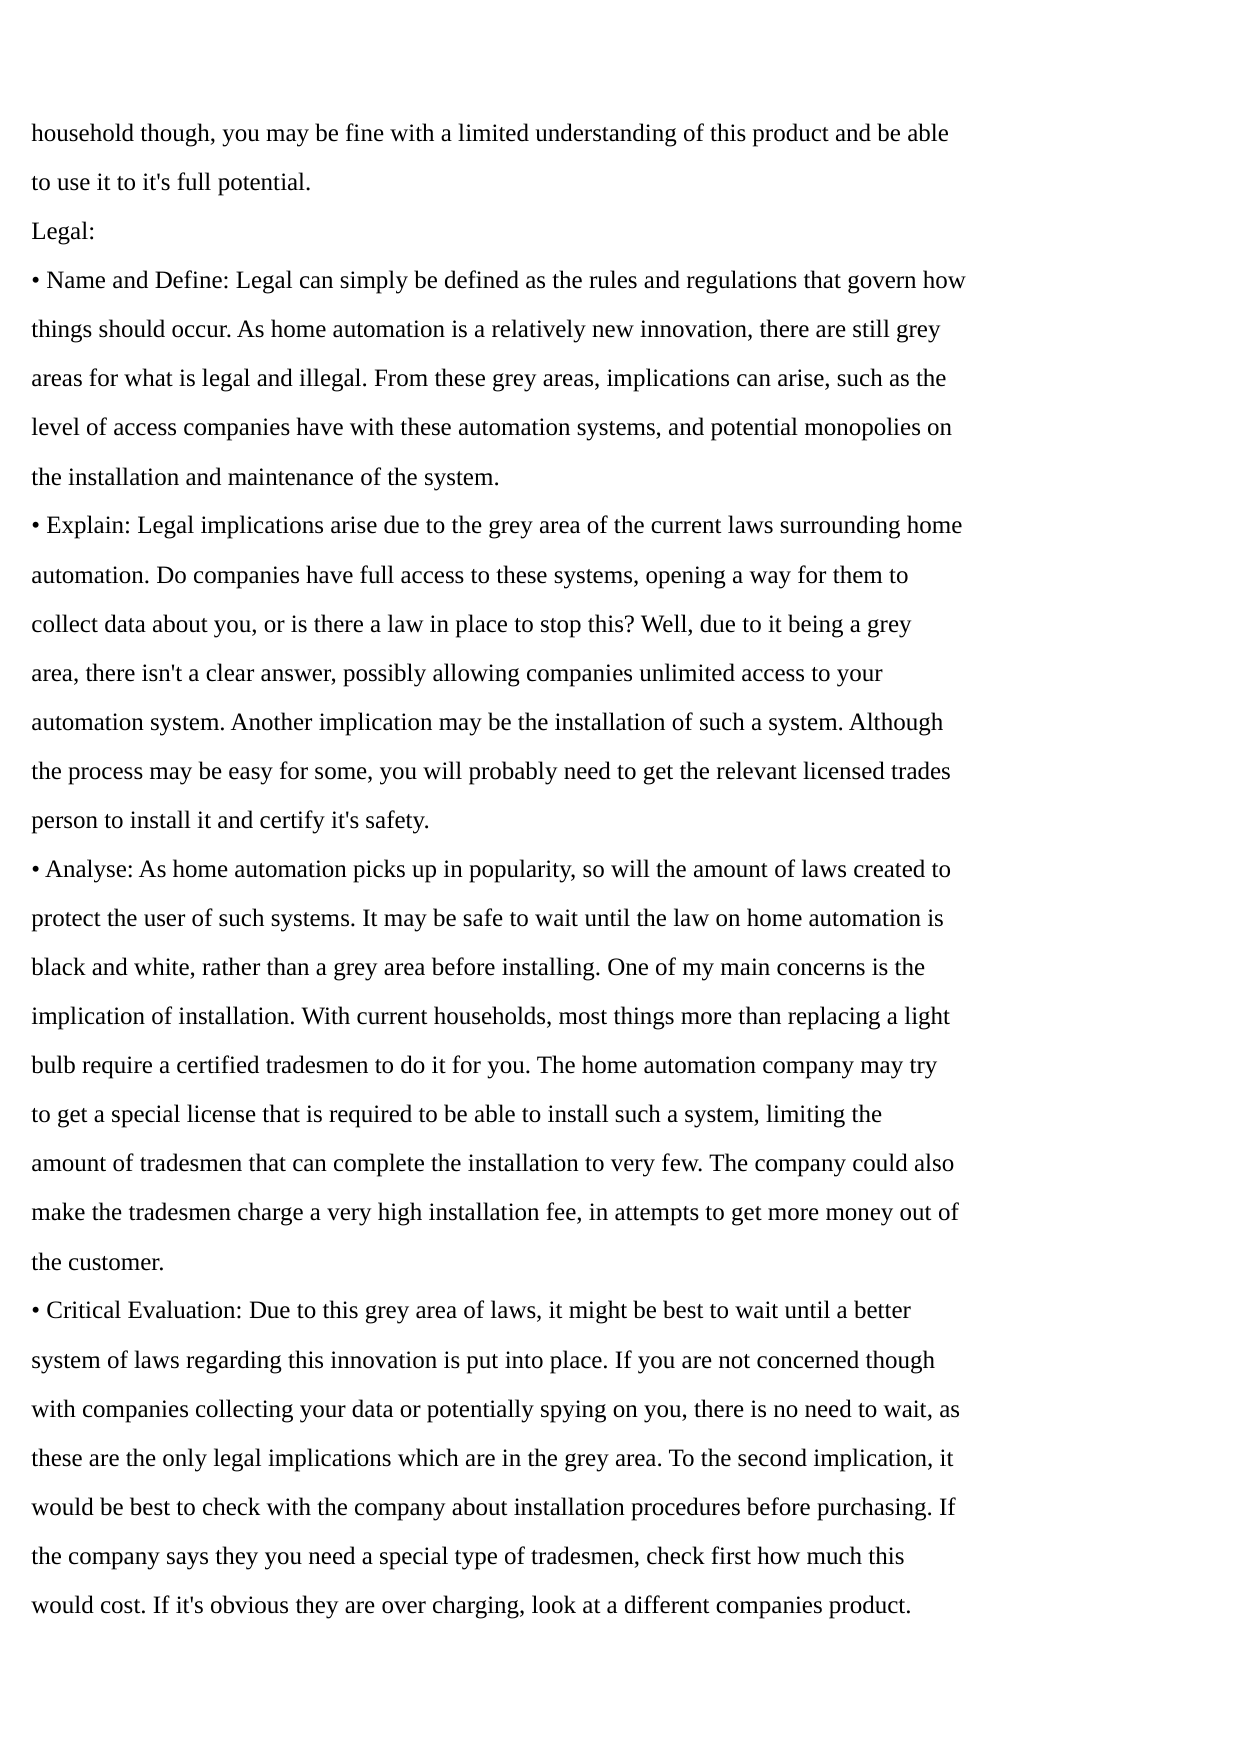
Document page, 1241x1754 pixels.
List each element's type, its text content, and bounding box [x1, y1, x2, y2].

text system of laws regarding this innovation is put into place. If you are not concerned though [31, 1345, 1212, 1373]
text these are the only legal implications which are in the grey area. To the second implication, it [31, 1443, 1212, 1472]
text • Analyse: As home automation picks up in popularity, so will the amount of laws created to [31, 854, 1212, 883]
text bulb require a certified tradesmen to do it for you. The home automation company may try [31, 1050, 1212, 1079]
text implication of installation. With current households, most things more than replacing a light [31, 1001, 1212, 1030]
text black and white, rather than a grey area before installing. One of my main concerns is the [31, 952, 1212, 981]
text automation system. Another implication may be the installation of such a system. Although [31, 707, 1212, 736]
text things should occur. As home automation is a relatively new innovation, there are still grey [31, 314, 1212, 343]
text to use it to it's full potential. [31, 167, 1212, 196]
text make the tradesmen charge a very high installation fee, in attempts to get more money out of [31, 1197, 1212, 1226]
text • Critical Evaluation: Due to this grey area of laws, it might be best to wait until a better [31, 1296, 1212, 1324]
text collect data about you, or is there a law in place to stop this? Well, due to it being a grey [31, 609, 1212, 637]
text level of access companies have with these automation systems, and potential monopolies on [31, 412, 1212, 441]
text • Name and Define: Legal can simply be defined as the rules and regulations that govern how [31, 265, 1212, 294]
text the process may be easy for some, you will probably need to get the relevant licensed trades [31, 756, 1212, 785]
text • Explain: Legal implications arise due to the grey area of the current laws surrounding home [31, 511, 1212, 539]
text would be best to check with the company about installation procedures before purchasing. If [31, 1492, 1212, 1521]
text the customer. [31, 1247, 1212, 1275]
text the installation and maintenance of the system. [31, 462, 1212, 490]
text person to install it and certify it's safety. [31, 805, 1212, 834]
text to get a special license that is required to be able to install such a system, limiting the [31, 1099, 1212, 1128]
text with companies collecting your data or potentially spying on you, there is no need to wait, as [31, 1394, 1212, 1422]
text automation. Do companies have full access to these systems, opening a way for them to [31, 560, 1212, 588]
text Legal: [31, 216, 1212, 245]
text protect the user of such systems. It may be safe to wait until the law on home automation is [31, 903, 1212, 932]
text would cost. If it's obvious they are over charging, look at a different companies product. [31, 1590, 1212, 1619]
text the company says they you need a special type of tradesmen, check first how much this [31, 1541, 1212, 1570]
text household though, you may be fine with a limited understanding of this product and be able [31, 118, 1212, 147]
text areas for what is legal and illegal. From these grey areas, implications can arise, such as the [31, 363, 1212, 392]
text area, there isn't a clear answer, possibly allowing companies unlimited access to your [31, 658, 1212, 687]
text amount of tradesmen that can complete the installation to very few. The company could also [31, 1148, 1212, 1177]
